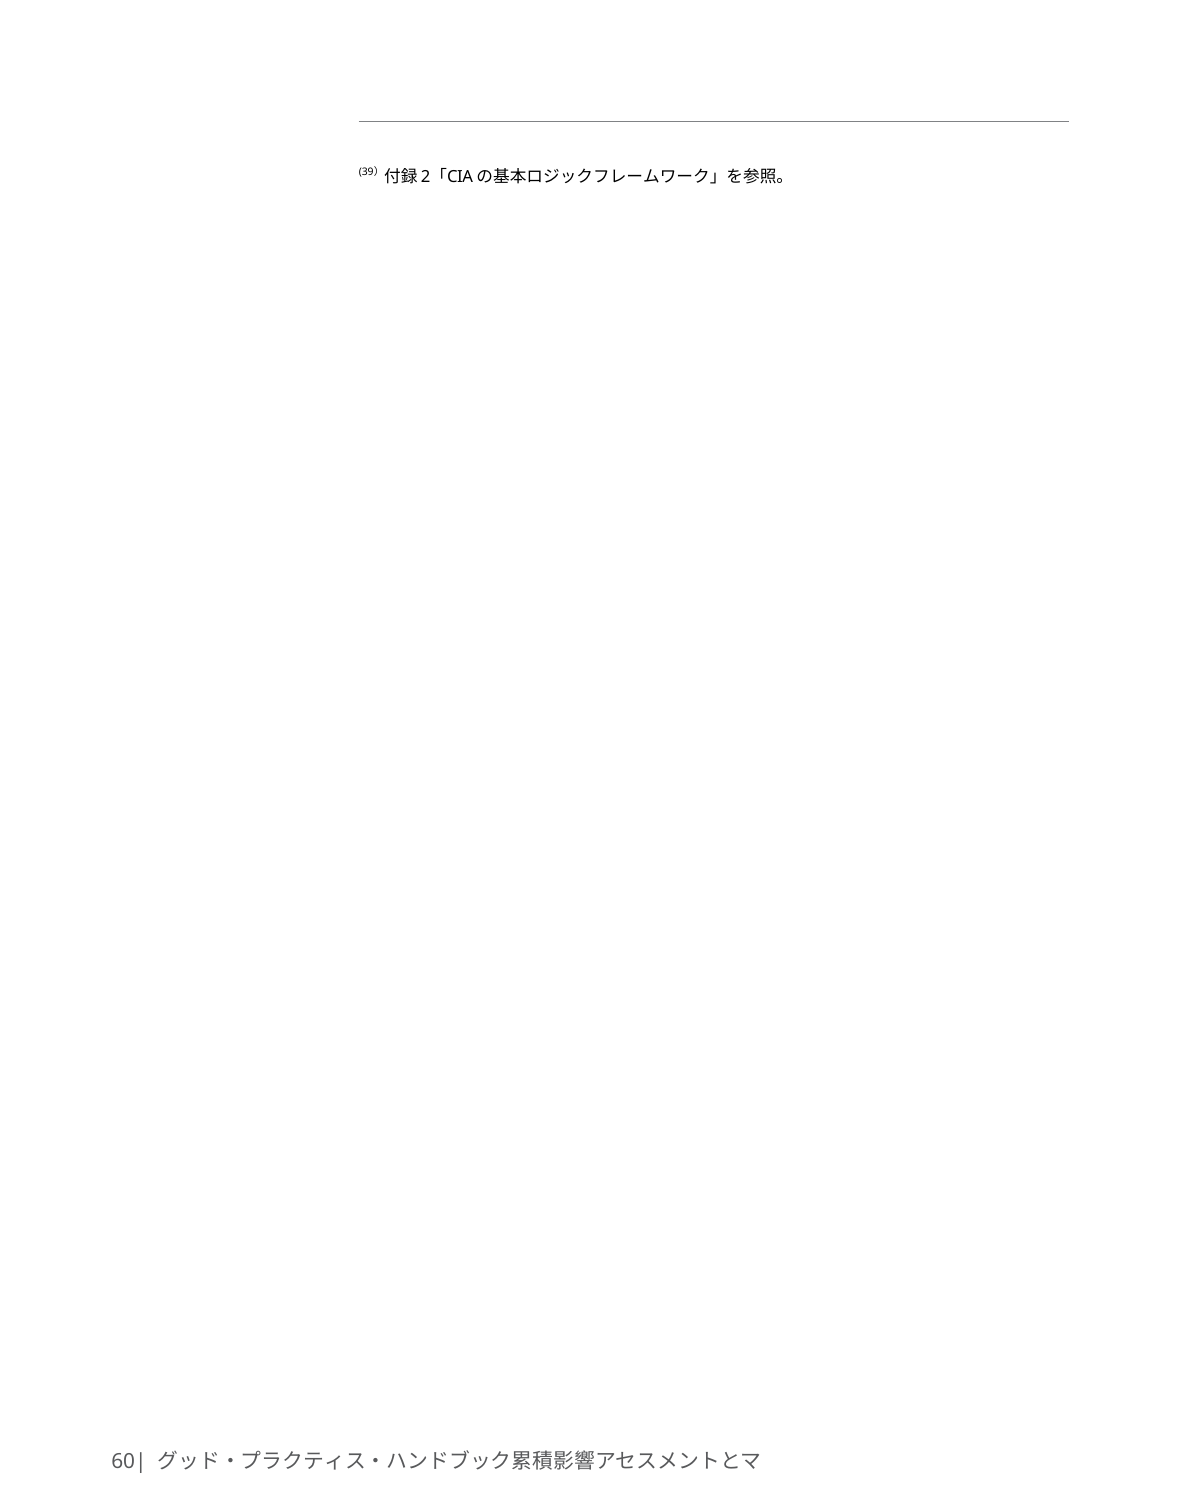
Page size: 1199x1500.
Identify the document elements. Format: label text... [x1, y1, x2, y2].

text (39）付録2「CIAの基本ロジックフレームワーク」を参照。 [358, 163, 1086, 188]
